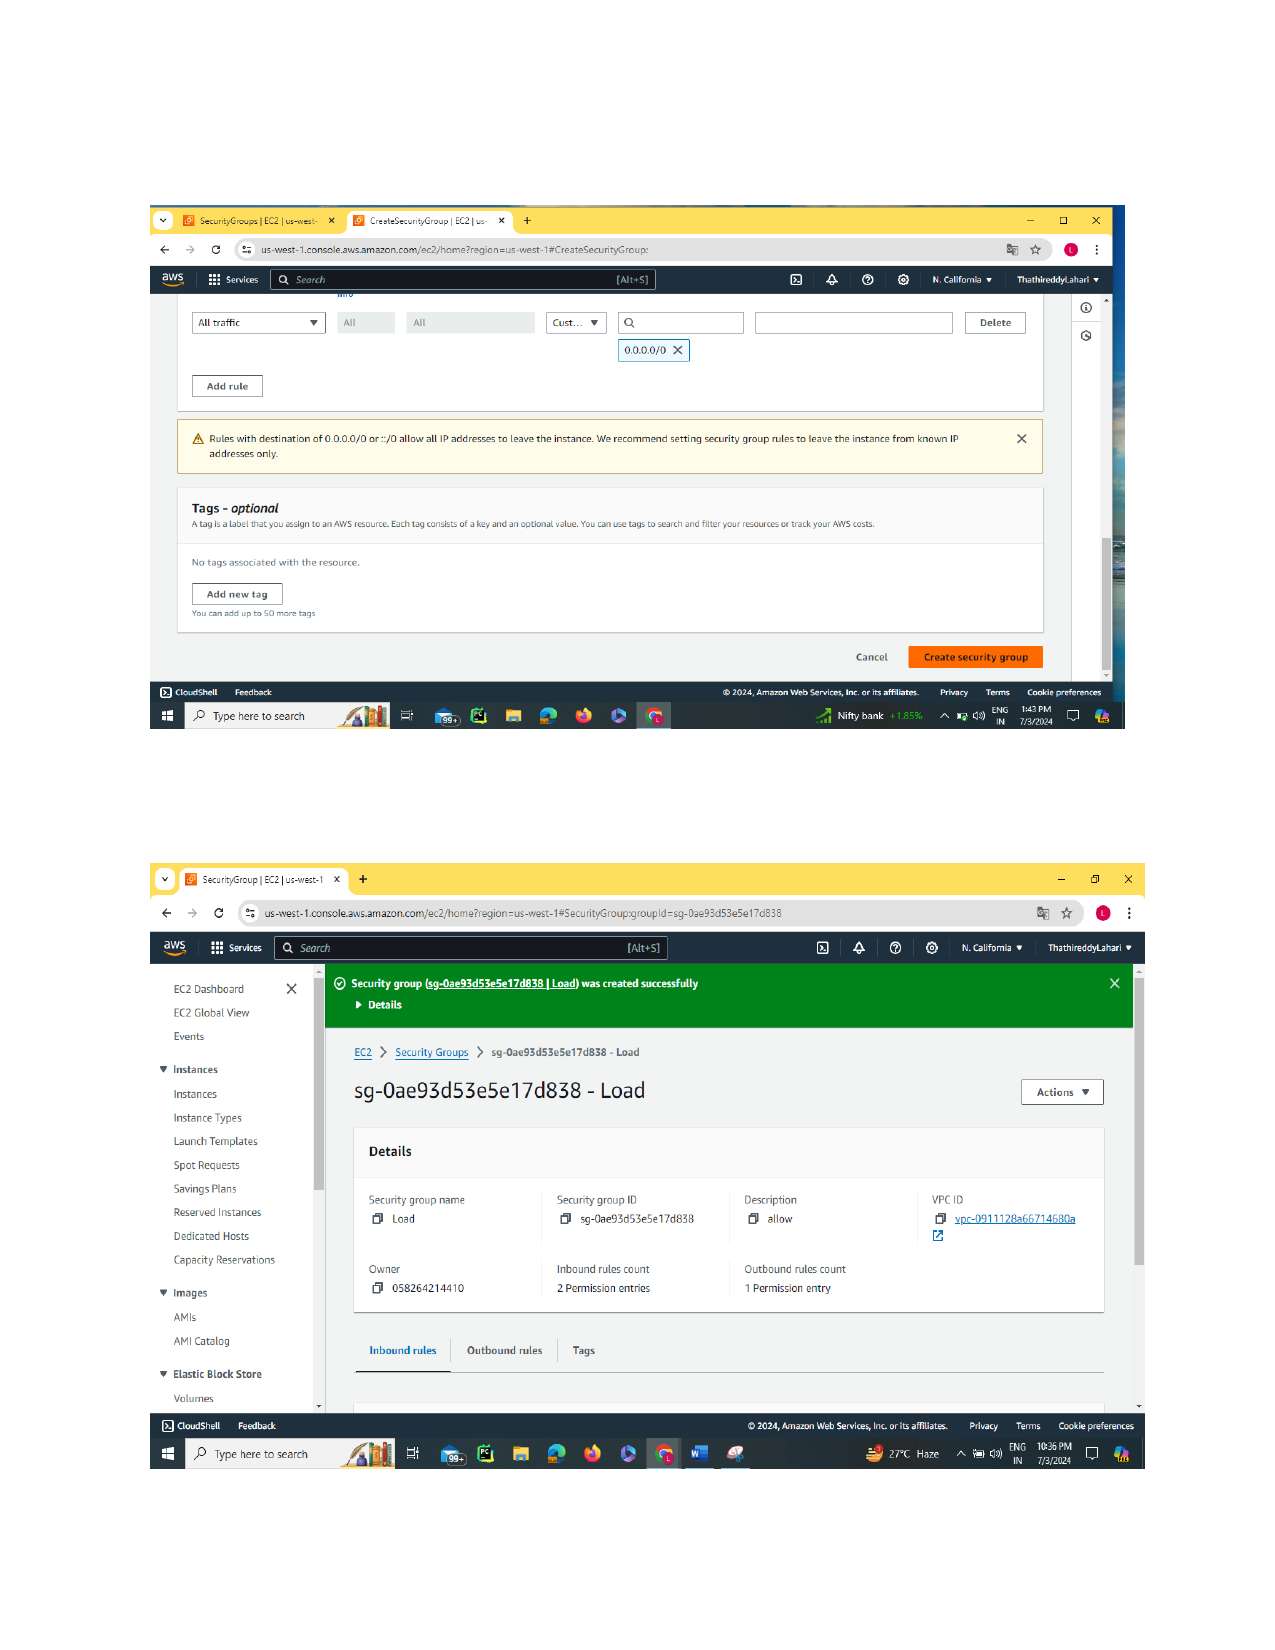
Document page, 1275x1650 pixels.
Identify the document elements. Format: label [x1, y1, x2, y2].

picture [150, 863, 1145, 1469]
picture [150, 205, 1125, 729]
